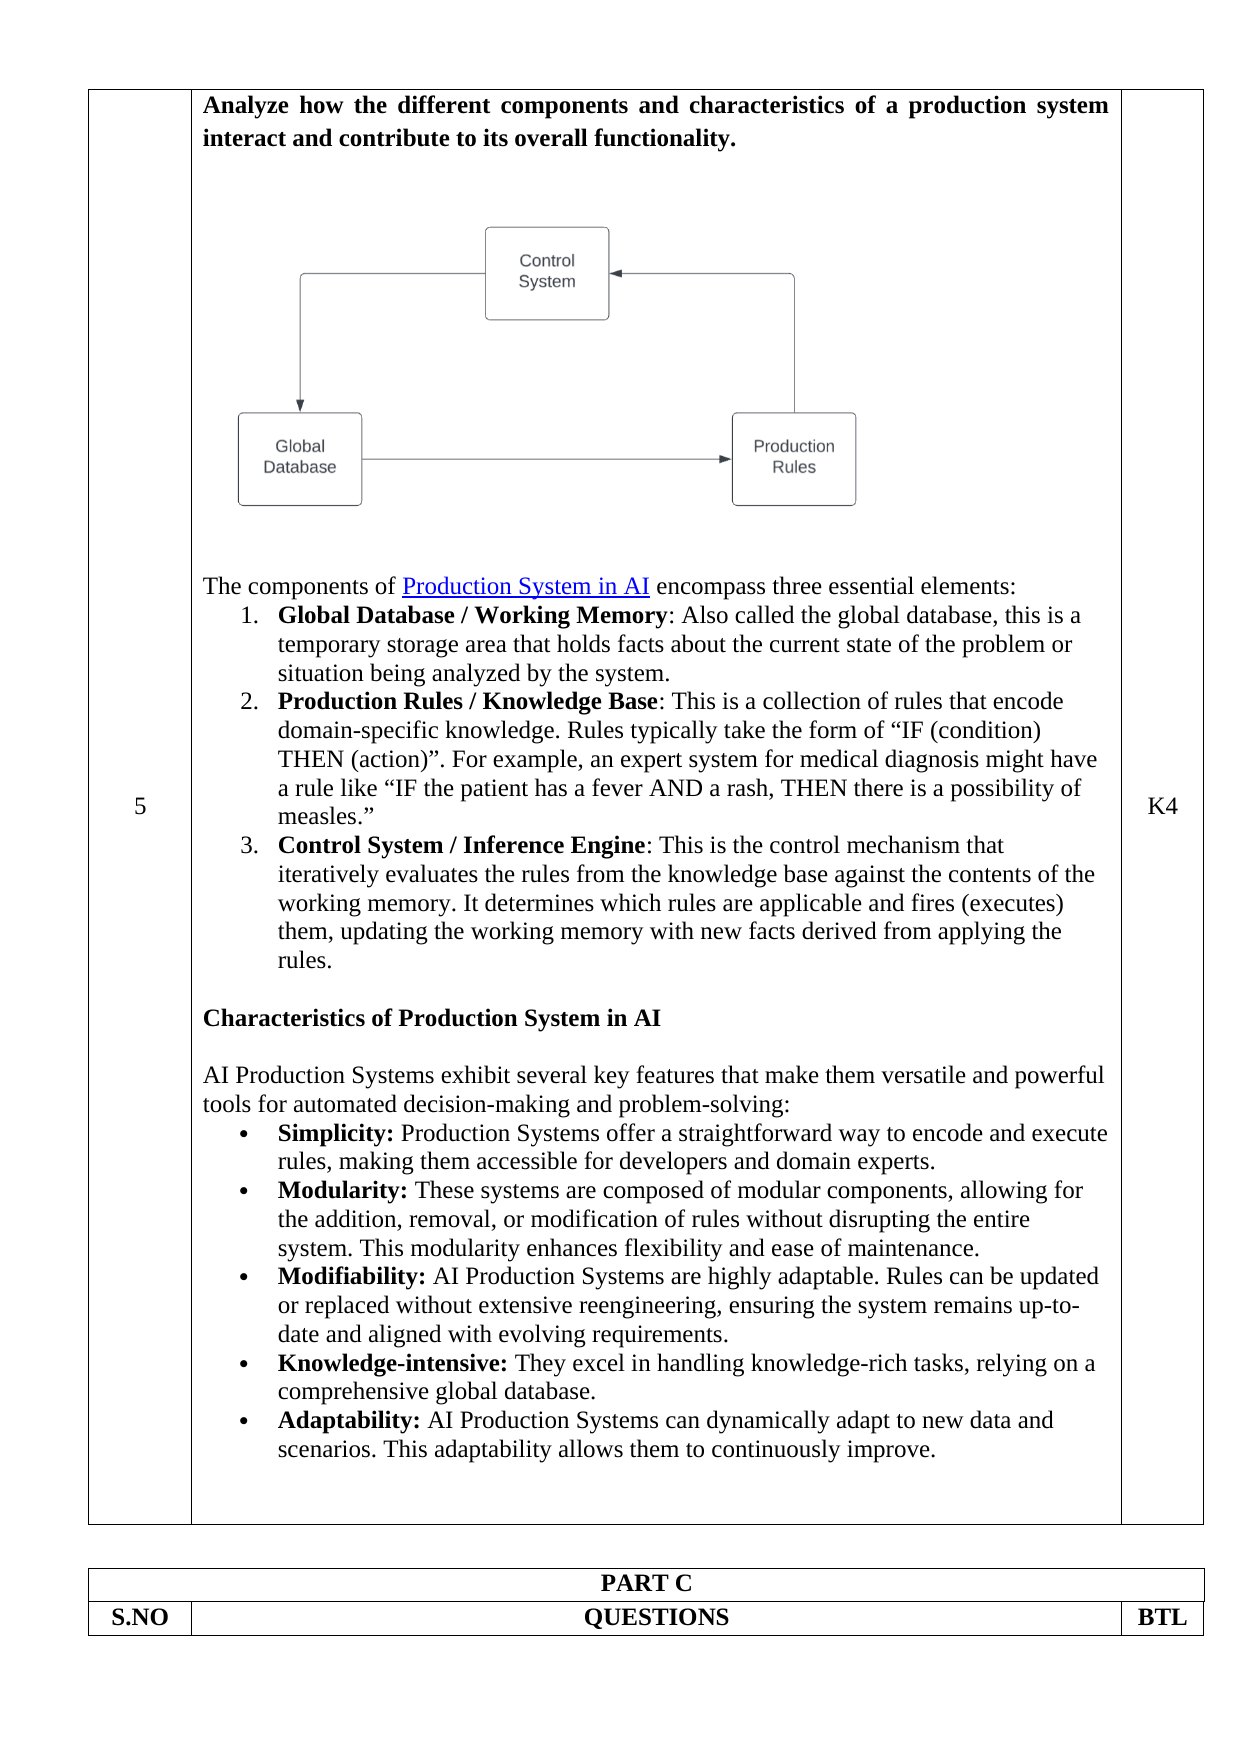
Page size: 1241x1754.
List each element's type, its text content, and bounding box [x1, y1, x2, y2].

table_cell QUESTIONS [192, 1602, 1121, 1635]
table_header PART C [89, 1569, 1204, 1601]
picture [202, 188, 888, 534]
table_cell S.NO [89, 1602, 191, 1635]
table_cell 5 [89, 90, 191, 1524]
table_cell BTL [1122, 1602, 1203, 1635]
table_cell Analyze how the different components and characteristics of a production system interact and contribute to its overall functionality. The components of Production System in AI encompass three essential elements: Global Database / Working Memory: Also called the global database, this is a temporary storage area that holds facts about the current state of the problem or situation being analyzed by the system. Production Rules / Knowledge Base: This is a collection of rules that encode domain-specific knowledge. Rules typically take the form of “IF (condition) THEN (action)”. For example, an expert system for medical diagnosis might have a rule like “IF the patient has a fever AND a rash, THEN there is a possibility of measles.” Control System / Inference Engine: This is the control mechanism that iteratively evaluates the rules from the knowledge base against the contents of the working memory. It determines which rules are applicable and fires (executes) them, updating the working memory with new facts derived from applying the rules. Characteristics of Production System in AI AI Production Systems exhibit several key features that make them versatile and powerful tools for automated decision-making and problem-solving: Simplicity: Production Systems offer a straightforward way to encode and execute rules, making them accessible for developers and domain experts. Modularity: These systems are composed of modular components, allowing for the addition, removal, or modification of rules without disrupting the entire system. This modularity enhances flexibility and ease of maintenance. Modifiability: AI Production Systems are highly adaptable. Rules can be updated or replaced without extensive reengineering, ensuring the system remains up-to-date and aligned with evolving requirements. Knowledge-intensive: They excel in handling knowledge-rich tasks, relying on a comprehensive global database. Adaptability: AI Production Systems can dynamically adapt to new data and scenarios. This adaptability allows them to continuously improve. [192, 90, 1121, 1524]
table_cell K4 [1122, 90, 1203, 1524]
